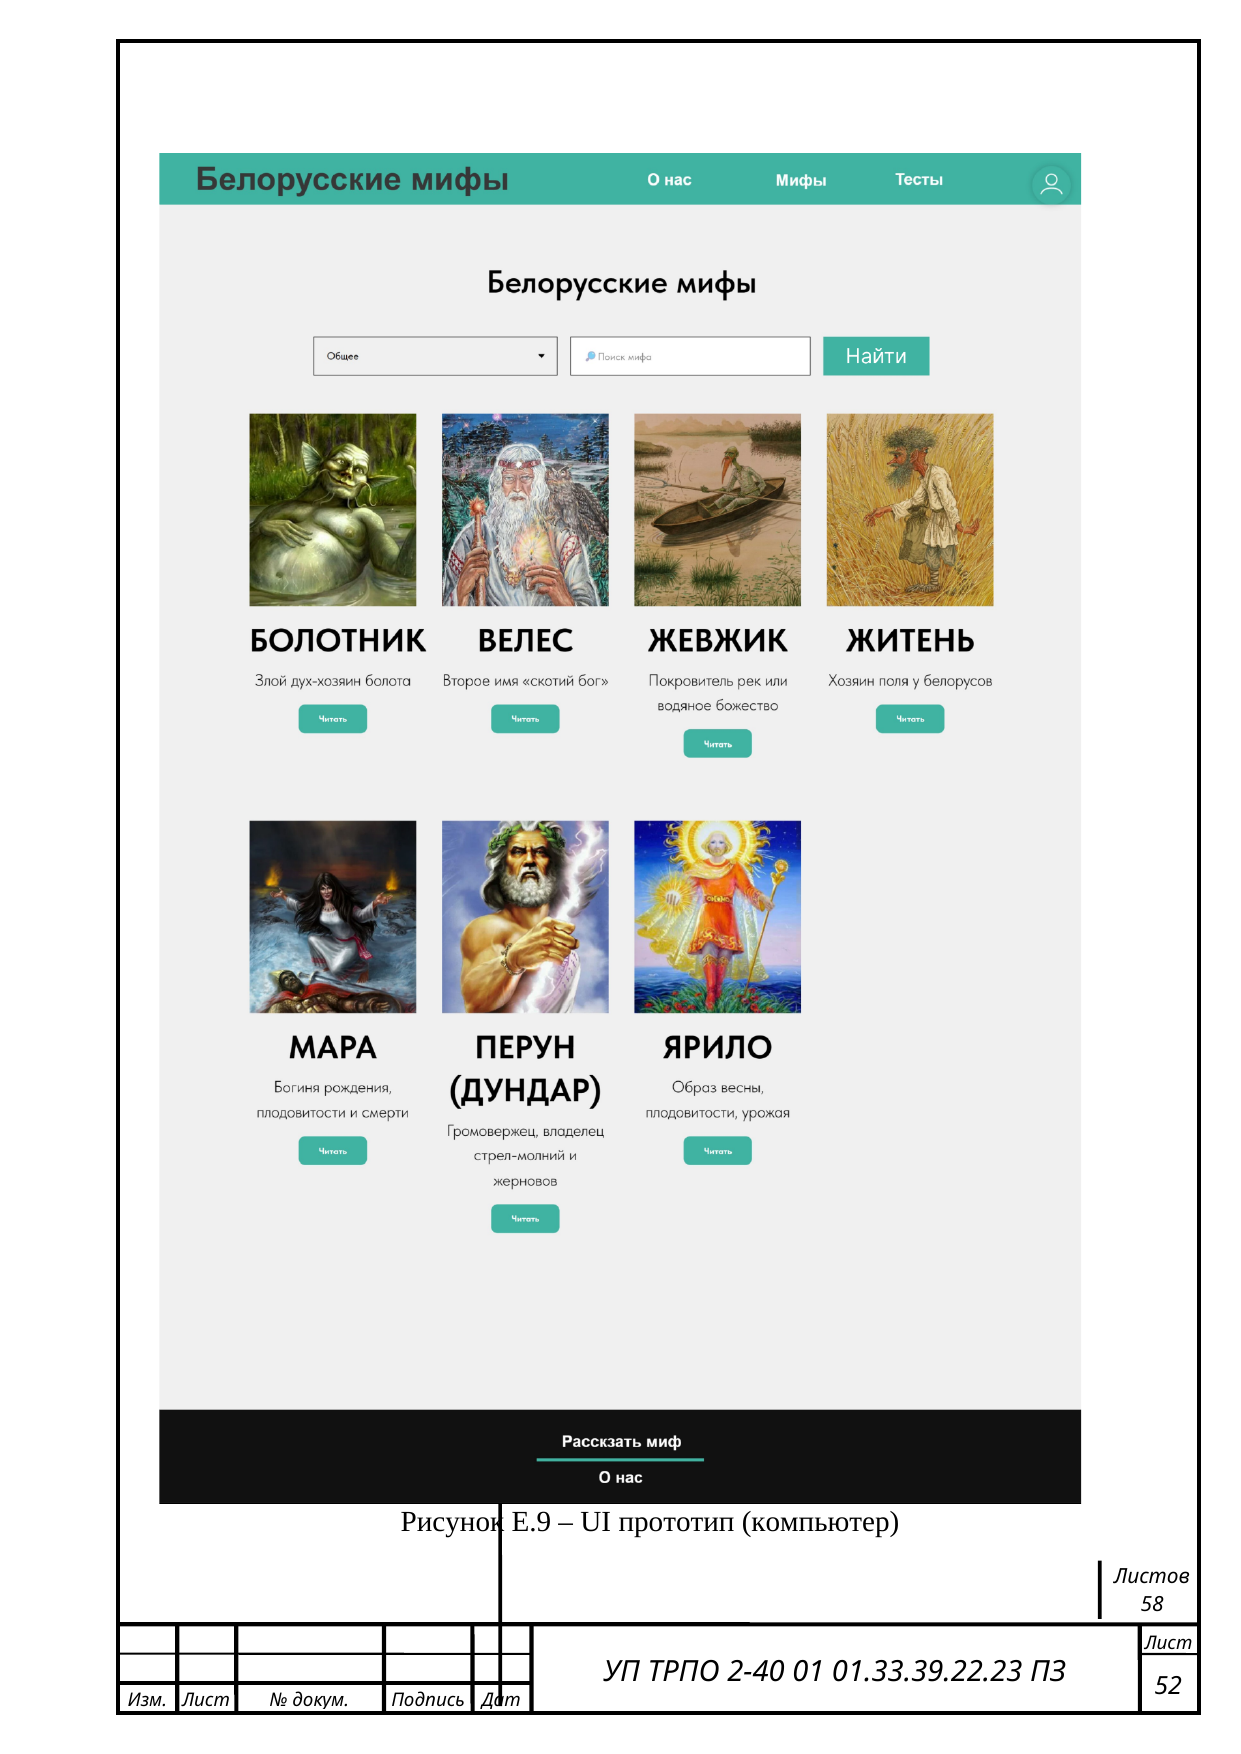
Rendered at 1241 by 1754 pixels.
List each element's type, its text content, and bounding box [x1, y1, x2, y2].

picture [159, 153, 1082, 1504]
text Рисунок Е.9 – UI прототип (компьютер) [118, 434, 1181, 1538]
